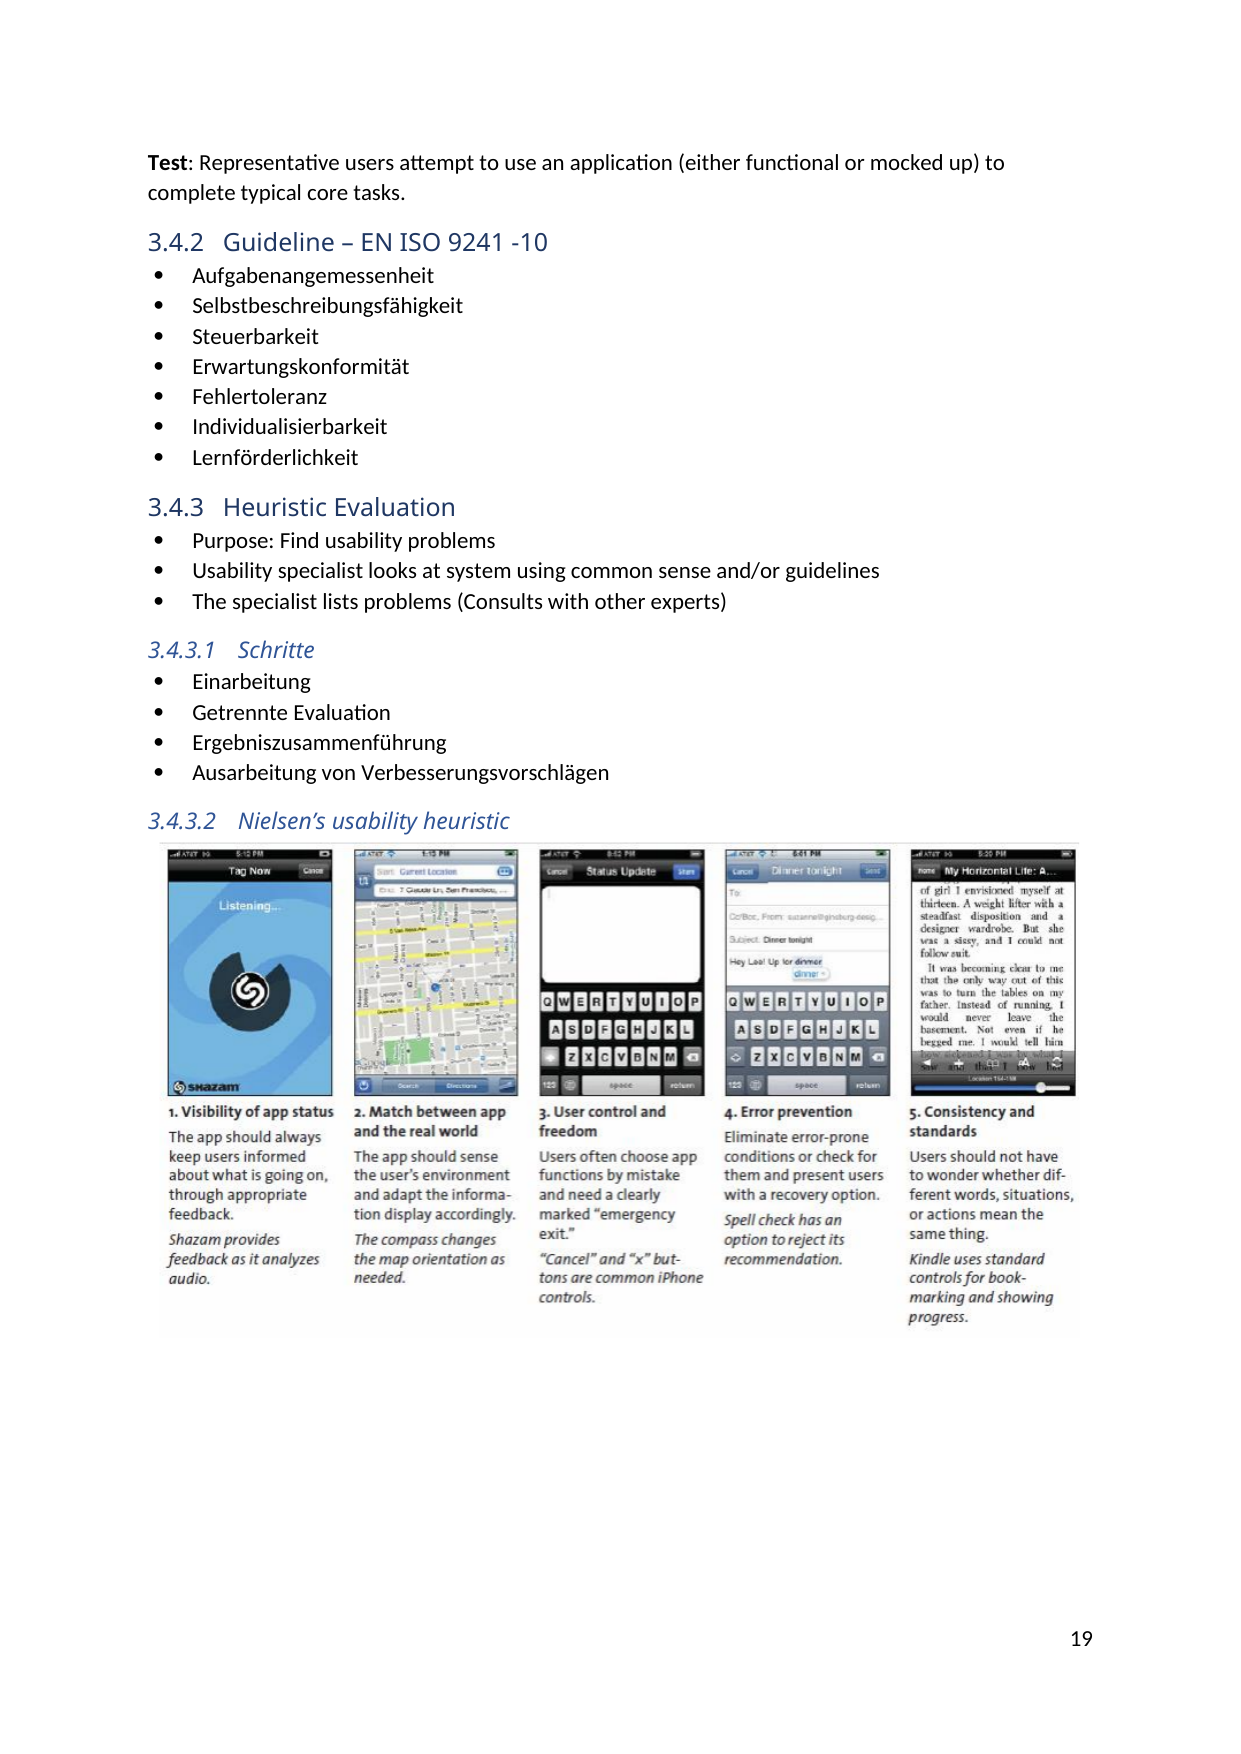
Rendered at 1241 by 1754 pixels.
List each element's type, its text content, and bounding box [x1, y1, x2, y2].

list Fehlertoleranz [154, 382, 1093, 410]
list Lernförderlichkeit [154, 443, 1093, 471]
list Steuerbarkeit [154, 322, 1093, 350]
list Individualisierbarkeit [154, 412, 1093, 441]
subtitle Schritte [148, 634, 1093, 665]
list Selbstbeschreibungsfähigkeit [154, 292, 1093, 320]
list Usability specialist looks at system using common sense and/or guidelines [154, 557, 1093, 584]
list Einarbeitung [154, 667, 1093, 695]
picture [147, 838, 1093, 1344]
subtitle Nielsen’s usability heuristic [148, 805, 1093, 836]
list Getrennte Evaluation [154, 698, 1093, 726]
subtitle Guideline – EN ISO 9241 -10 [148, 225, 1093, 259]
list Ergebniszusammenführung [154, 728, 1093, 756]
list The specialist lists problems (Consults with other experts) [154, 587, 1093, 615]
list Erwartungskonformität [154, 352, 1093, 380]
subtitle Heuristic Evaluation [148, 489, 1093, 524]
list Aufgabenangemessenheit [154, 261, 1093, 289]
list Ausarbeitung von Verbesserungsvorschlägen [154, 758, 1093, 786]
list Purpose: Find usability problems [154, 526, 1093, 554]
text Test: Representative users attempt to use an application (either functional or mocked up) to complete typical core tasks. [148, 148, 1093, 206]
